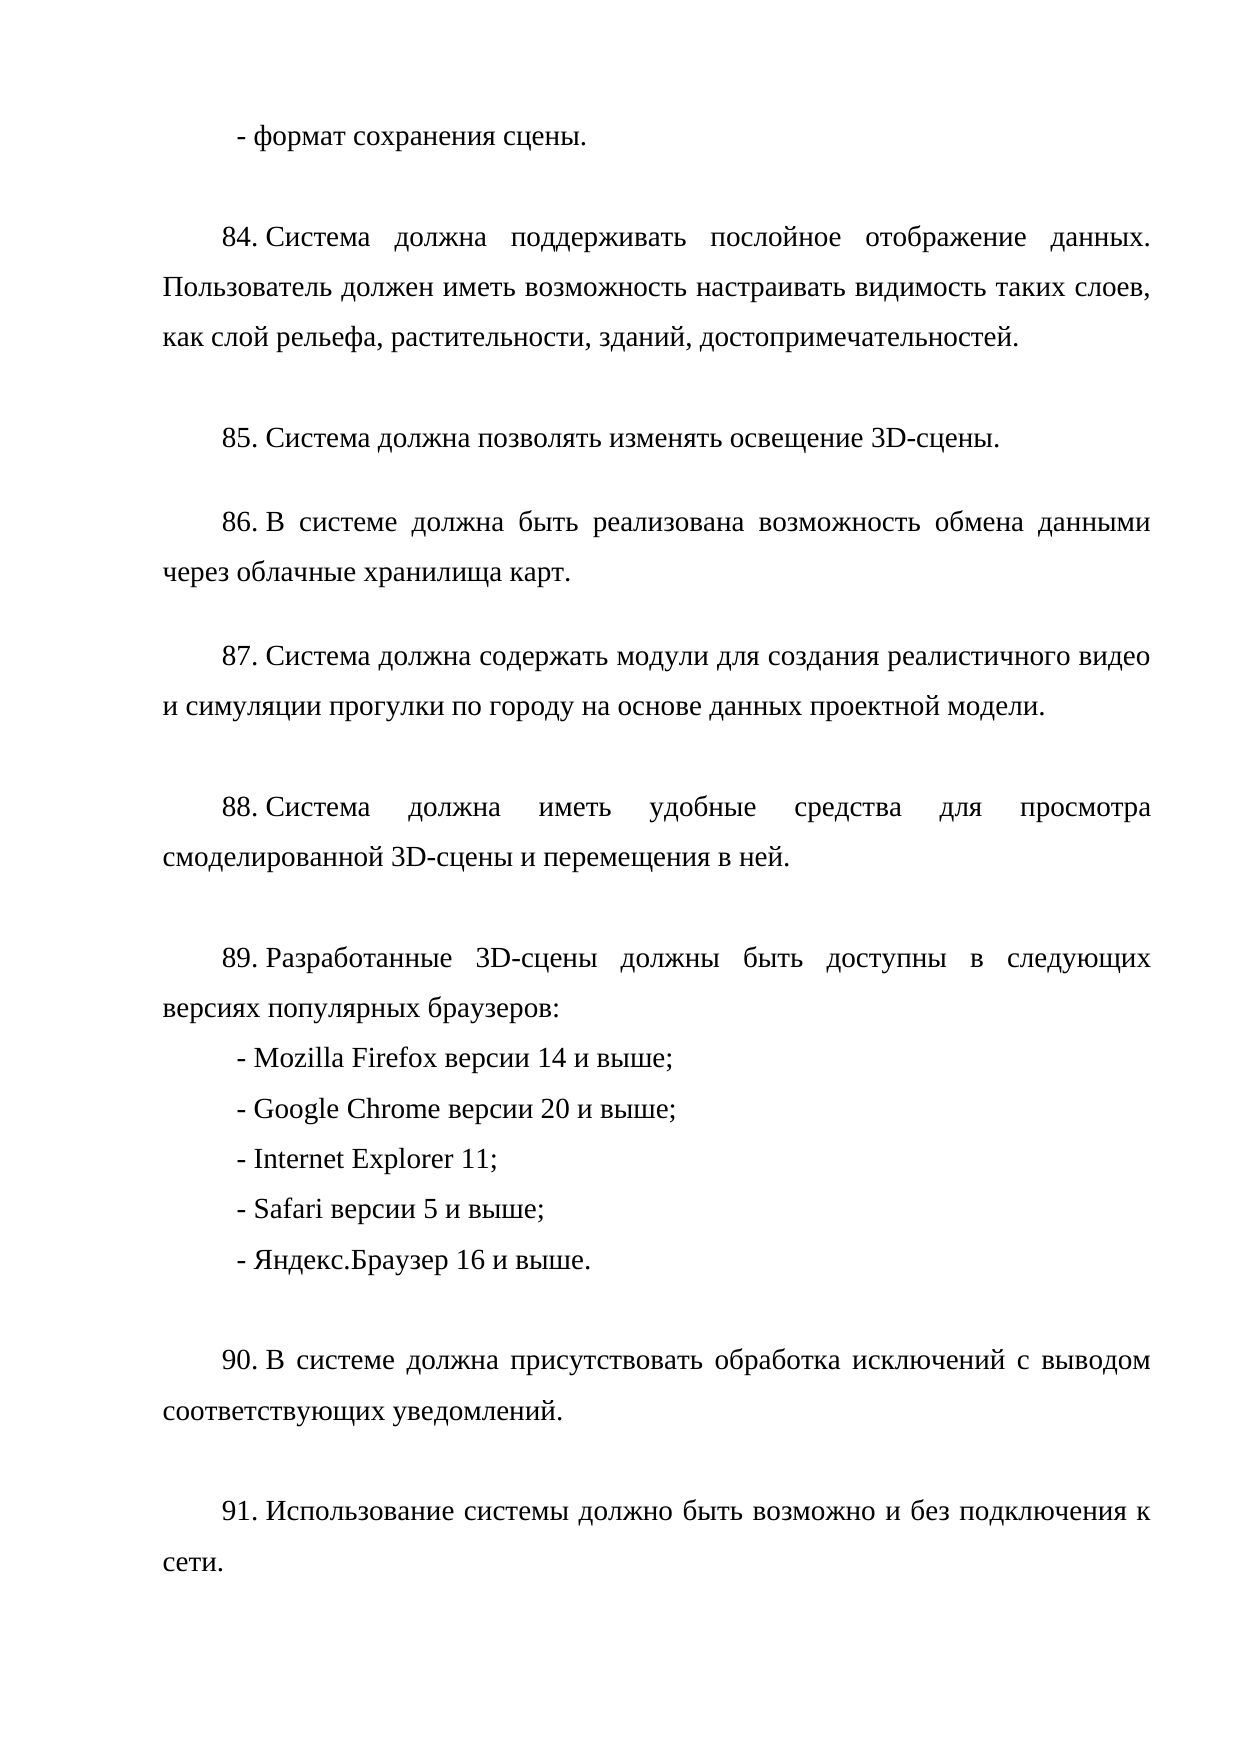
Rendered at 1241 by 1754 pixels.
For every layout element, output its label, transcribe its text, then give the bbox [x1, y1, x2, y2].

text - Mozilla Firefox версии 14 и выше; [236, 1041, 1152, 1074]
text - Яндекс.Браузер 16 и выше. [236, 1242, 1152, 1275]
list Разработанные 3D-сцены должны быть доступны в следующих версиях популярных браузеров: [162, 940, 1152, 1024]
text - Internet Explorer 11; [236, 1141, 1152, 1175]
list Использование системы должно быть возможно и без подключения к сети. [162, 1493, 1152, 1577]
list В системе должна присутствовать обработка исключений с выводом соответствующих уведомлений. [162, 1342, 1152, 1426]
list Система должна поддерживать послойное отображение данных. Пользователь должен иметь возможность настраивать видимость таких слоев, как слой рельефа, растительности, зданий, достопримечательностей. [162, 219, 1152, 353]
list Система должна иметь удобные средства для просмотра смоделированной 3D-сцены и перемещения в ней. [162, 789, 1152, 873]
list В системе должна быть реализована возможность обмена данными через облачные хранилища карт. [162, 504, 1152, 588]
list Система должна позволять изменять освещение 3D-сцены. [162, 420, 1152, 453]
text - Google Chrome версии 20 и выше; [236, 1091, 1152, 1124]
list Система должна содержать модули для создания реалистичного видео и симуляции прогулки по городу на основе данных проектной модели. [162, 638, 1152, 722]
text - Safari версии 5 и выше; [236, 1191, 1152, 1225]
text - формат сохранения сцены. [236, 118, 1152, 152]
